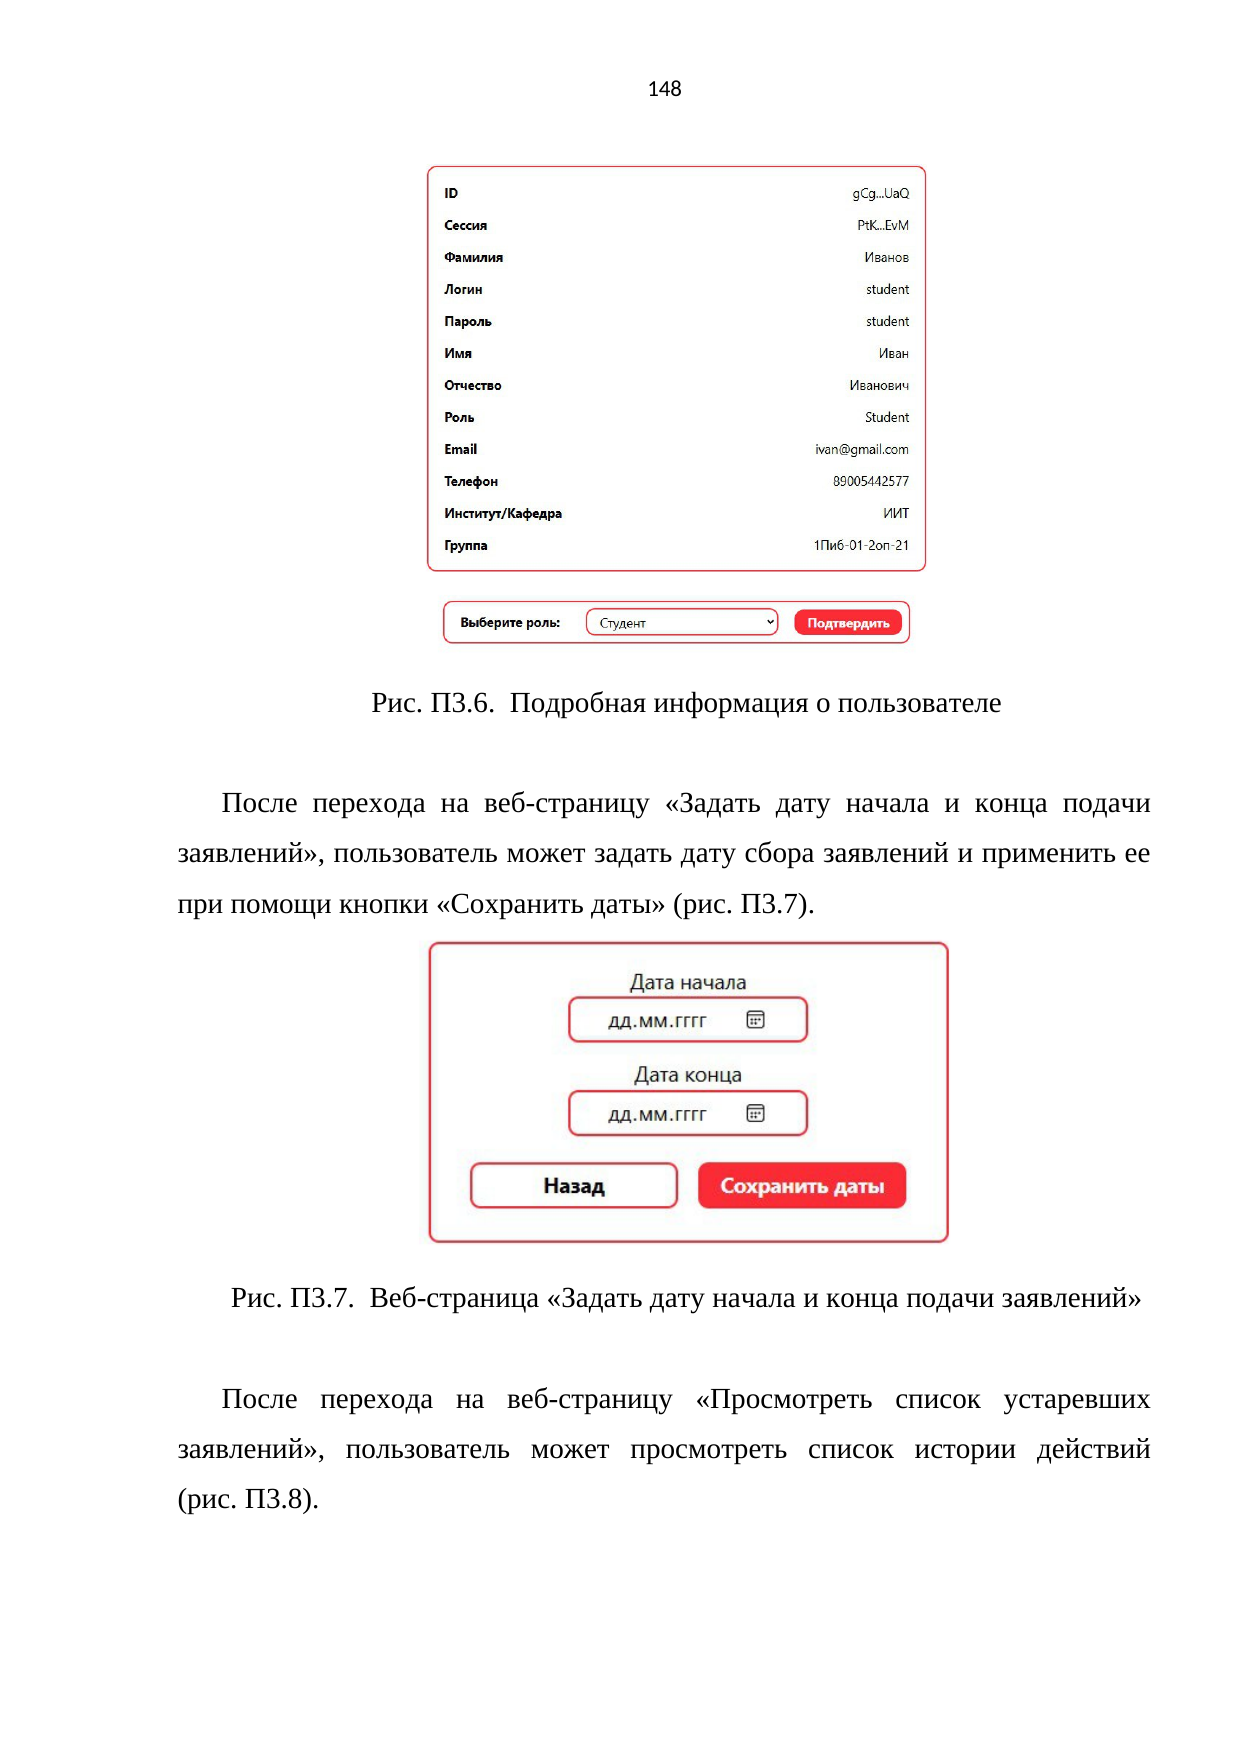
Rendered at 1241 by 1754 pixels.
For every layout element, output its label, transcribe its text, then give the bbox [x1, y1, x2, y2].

picture [391, 130, 982, 668]
text После перехода на веб-страницу «Просмотреть список устаревших заявлений», пользователь может просмотреть список истории действий (рис. П3.8). [177, 1381, 1152, 1515]
picture [268, 936, 1105, 1264]
text Рис. П3.6. Подробная информация о пользователе [177, 685, 1152, 718]
text Рис. П3.7. Веб-страница «Задать дату начала и конца подачи заявлений» [177, 1280, 1152, 1314]
text После перехода на веб-страницу «Задать дату начала и конца подачи заявлений», пользователь может задать дату сбора заявлений и применить ее при помощи кнопки «Сохранить даты» (рис. П3.7). [177, 785, 1152, 919]
